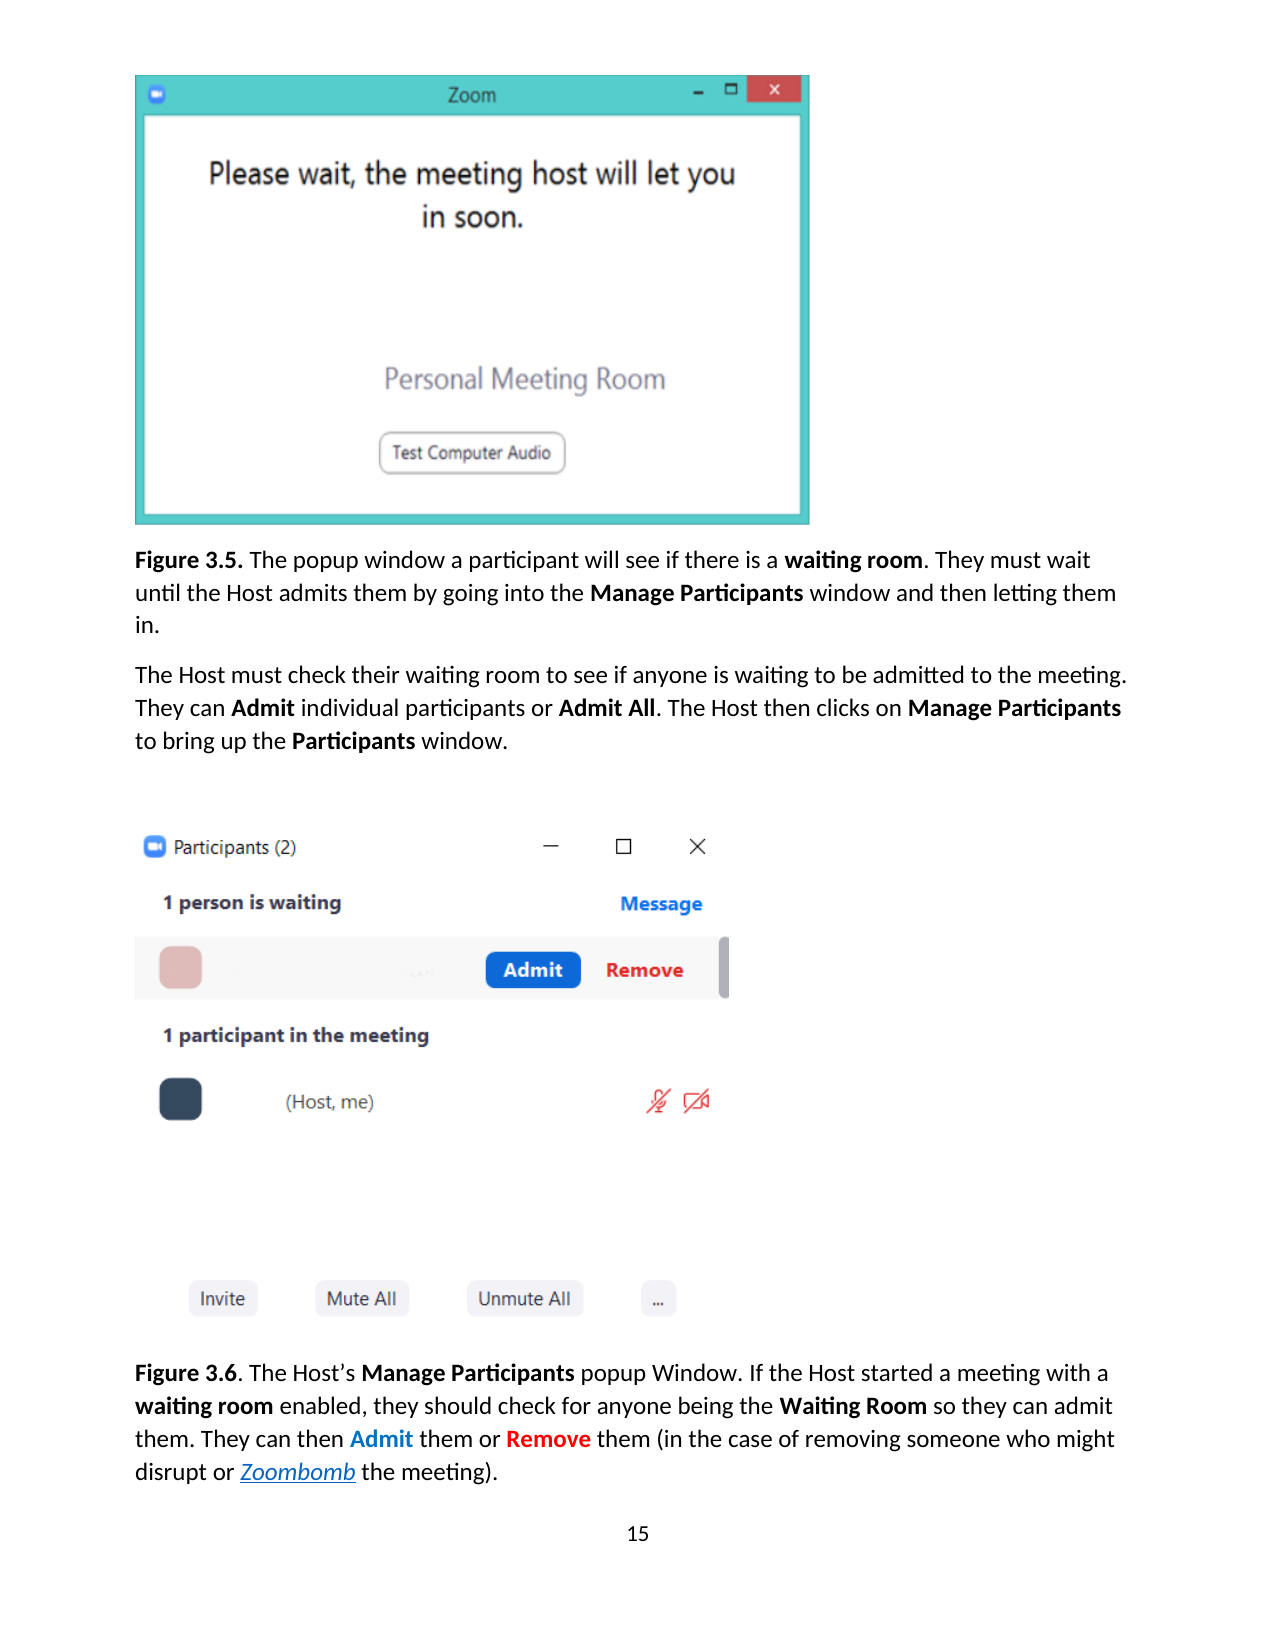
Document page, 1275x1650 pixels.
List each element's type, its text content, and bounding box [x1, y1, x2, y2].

picture [135, 824, 729, 1338]
text The Host must check their waiting room to see if anyone is waiting to be admitted to the meeting. They can Admit individual participants or Admit All. The Host then clicks on Manage Participants to bring up the Participants window. [135, 659, 1140, 756]
text Figure 3.6. The Host’s Manage Participants popup Window. If the Host started a meeting with a waiting room enabled, they should check for anyone being the Waiting Room so they can admit them. They can then Admit them or Remove them (in the case of removing someone who might disrupt or Zoombomb the meeting). [135, 1357, 1140, 1486]
text Figure 3.5. The popup window a participant will see if there is a waiting room. They must wait until the Host admits them by going into the Manage Participants window and then letting them in. [135, 544, 1140, 640]
